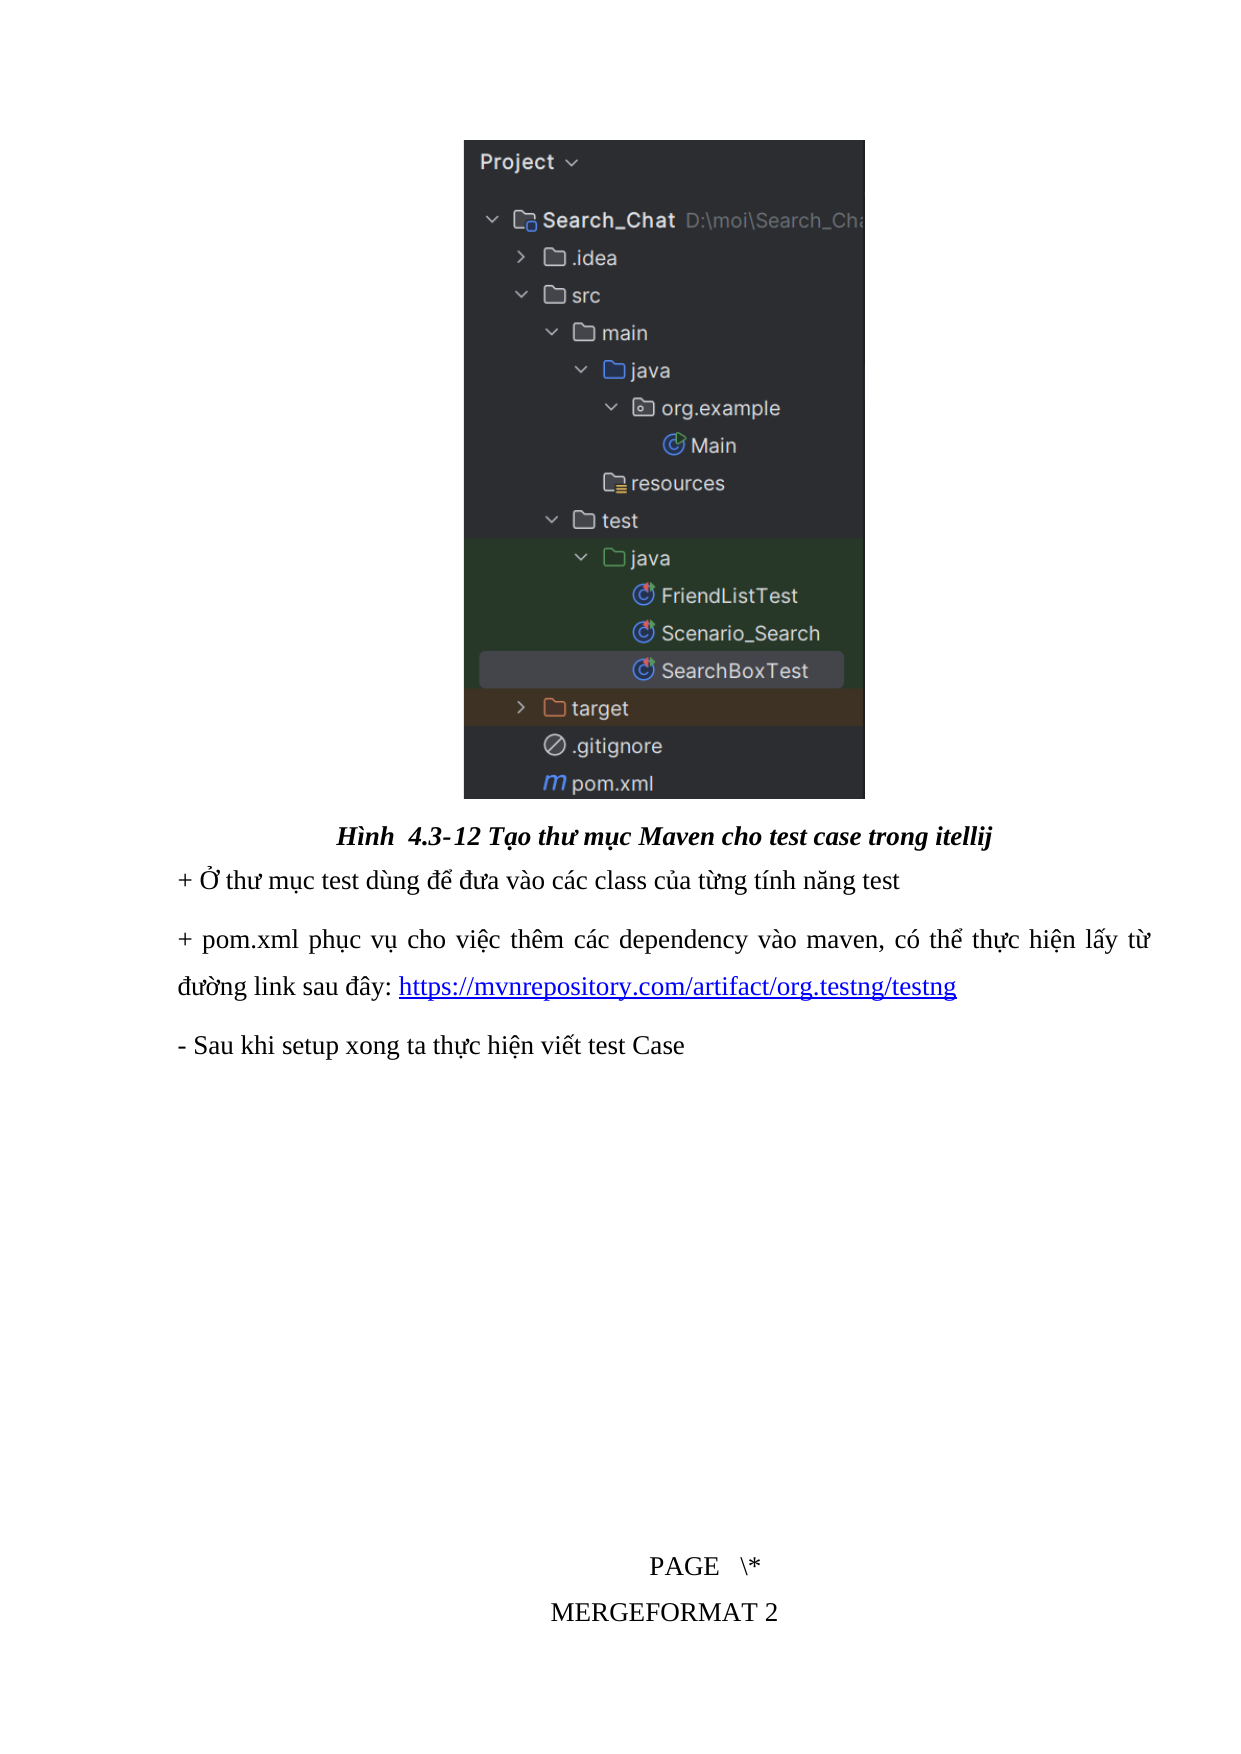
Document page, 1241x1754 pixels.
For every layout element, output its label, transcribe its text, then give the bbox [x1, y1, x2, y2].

picture [463, 140, 865, 799]
text - Sau khi setup xong ta thực hiện viết test Case [177, 1029, 1152, 1060]
text + Ở thư mục test dùng để đưa vào các class của từng tính năng test [177, 864, 1152, 895]
text + pom.xml phục vụ cho việc thêm các dependency vào maven, có thể thực hiện lấy từ đường link sau đây: https://mvnrepository.com/artifact/org.testng/testng [177, 923, 1152, 1001]
